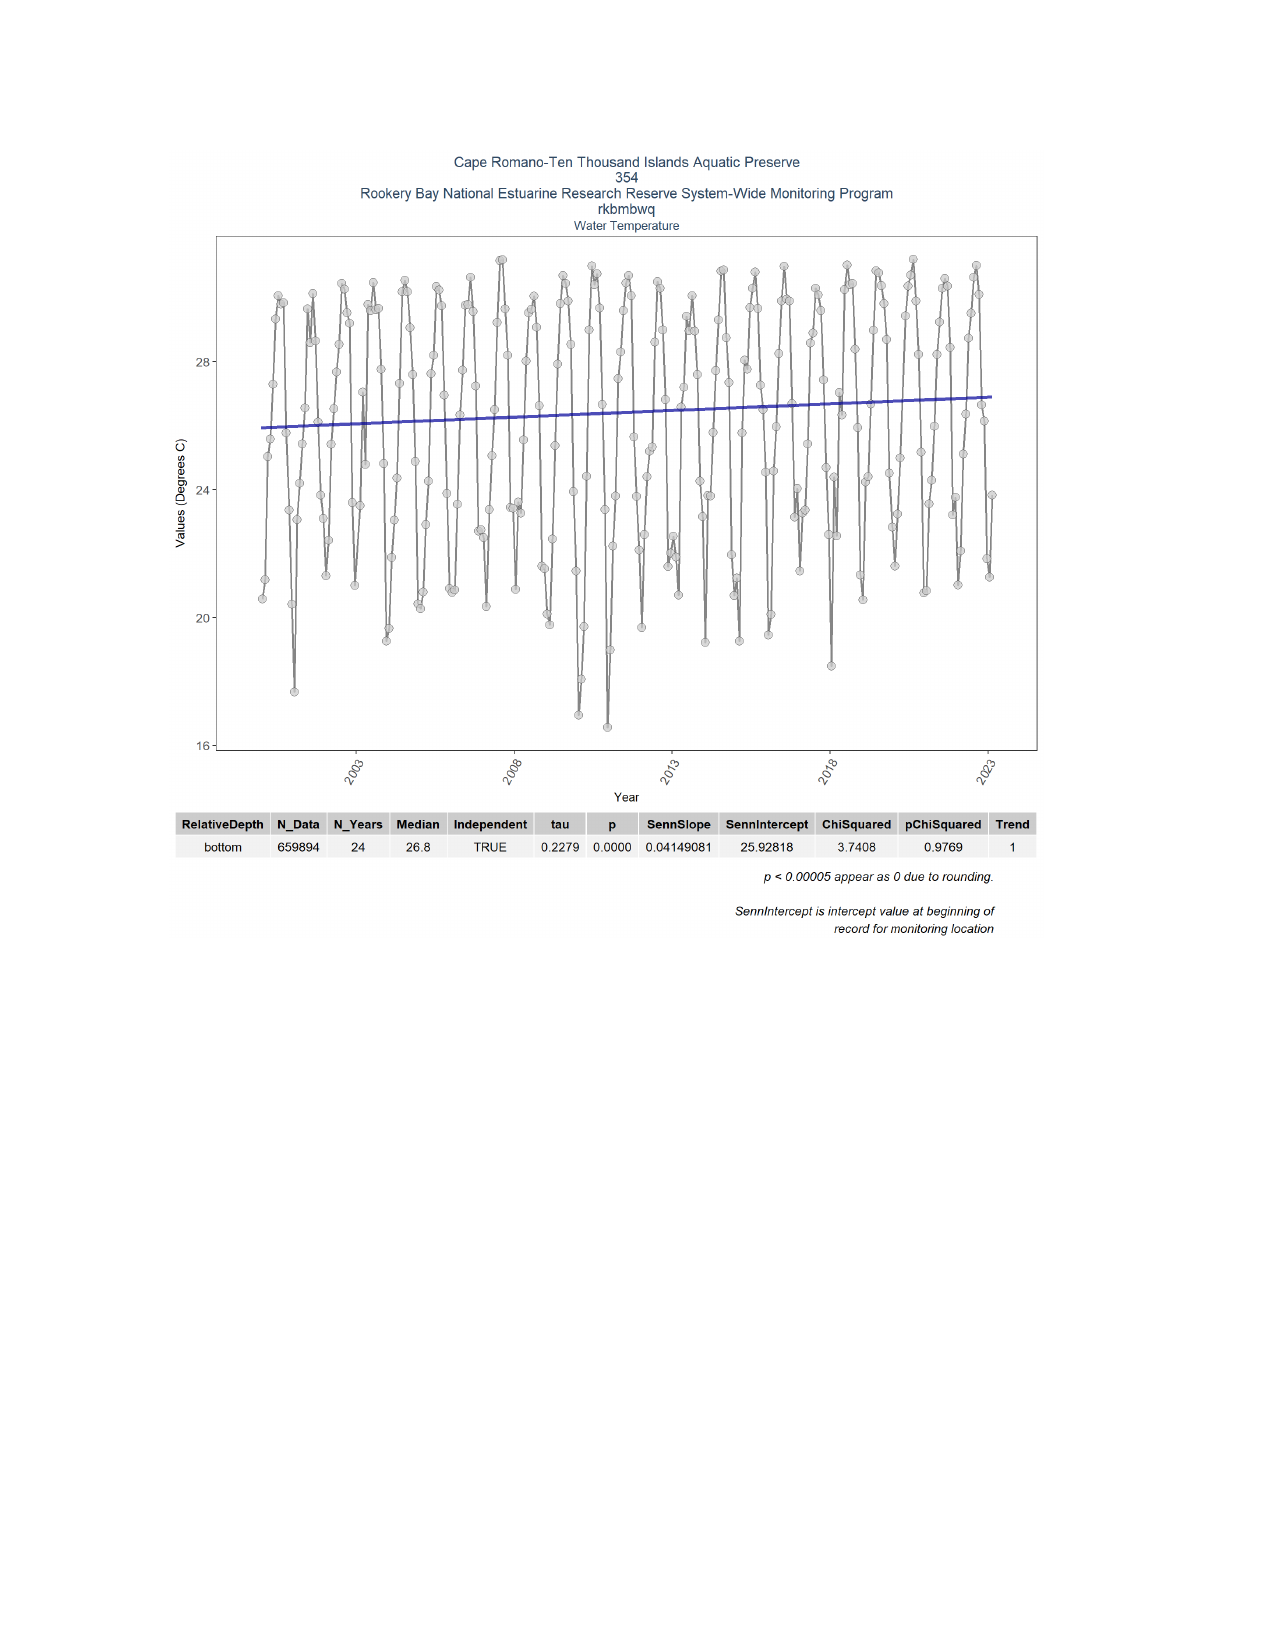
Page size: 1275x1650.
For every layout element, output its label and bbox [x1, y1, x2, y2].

picture [168, 150, 1044, 938]
